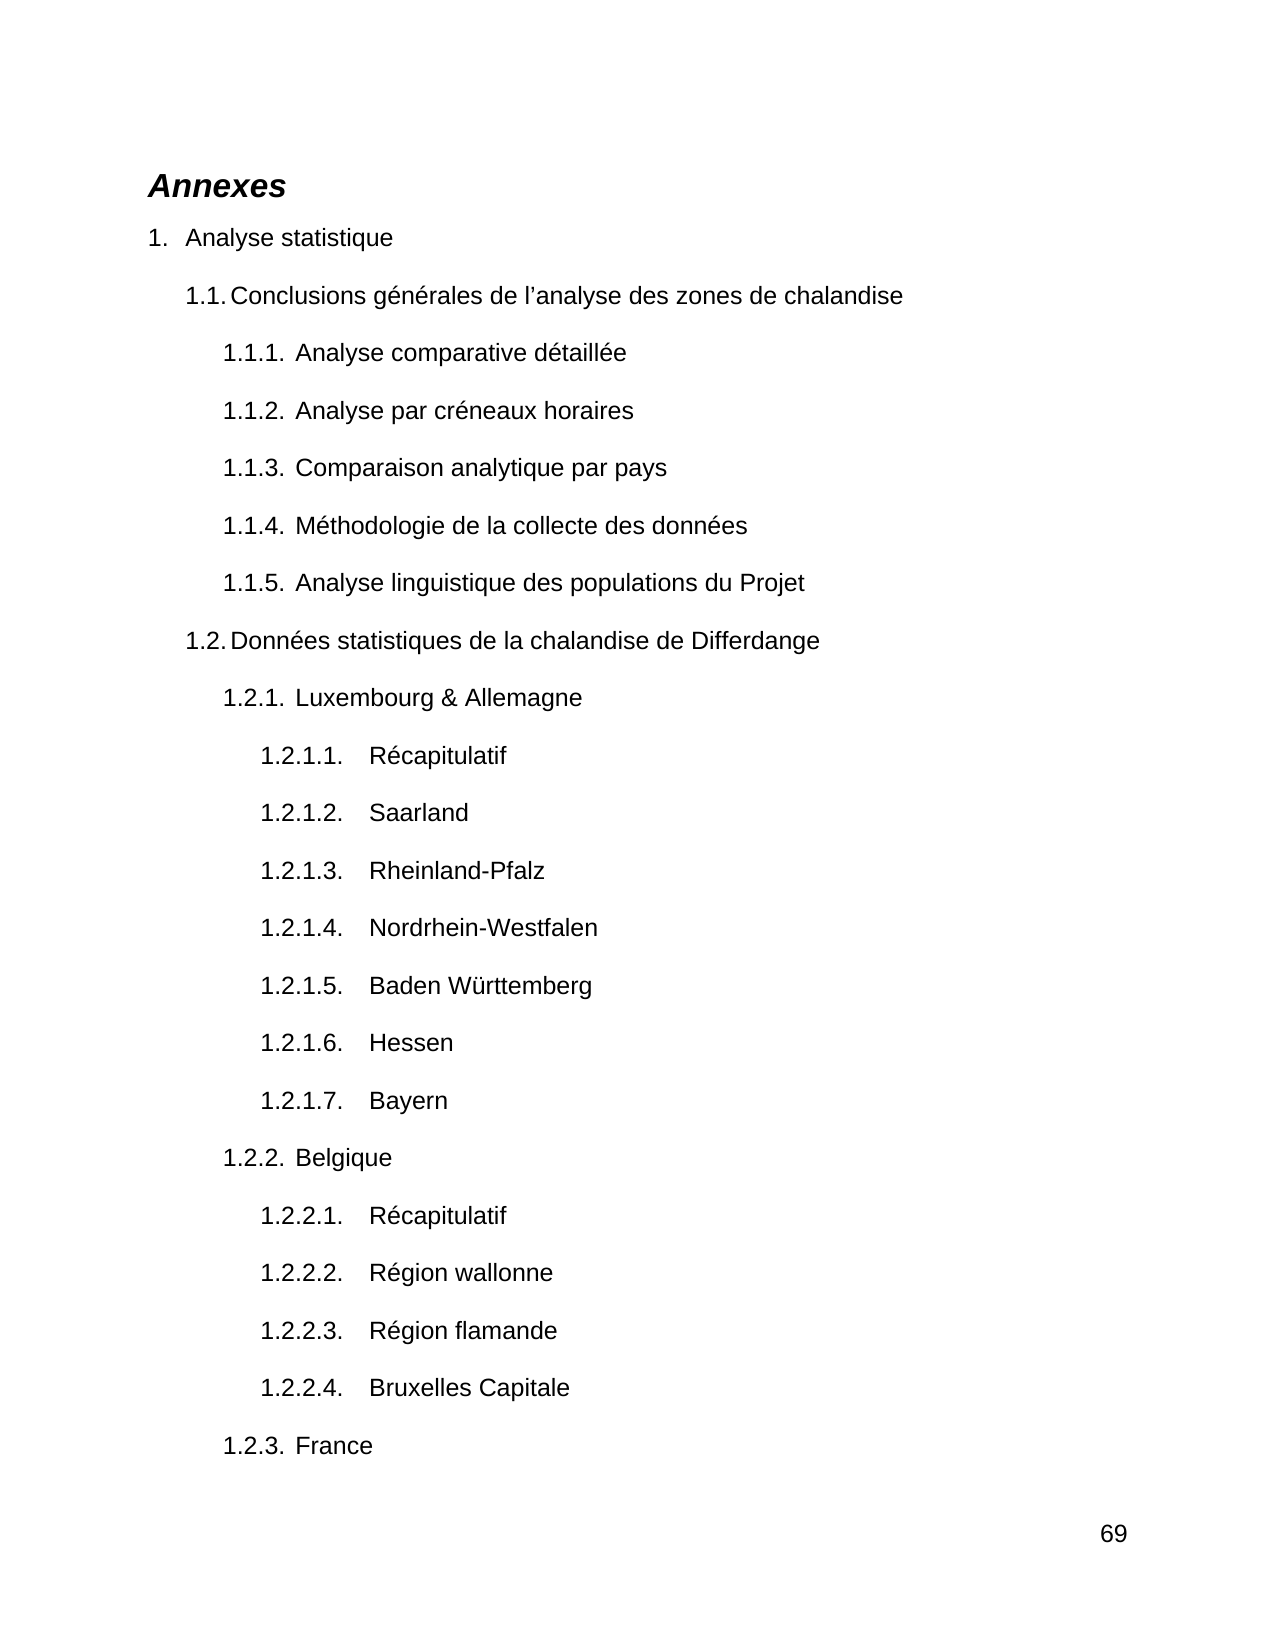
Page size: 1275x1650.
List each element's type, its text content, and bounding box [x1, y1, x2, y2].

list Nordrhein-Westfalen [260, 913, 1127, 942]
list Conclusions générales de l’analyse des zones de chalandise [185, 281, 1127, 309]
list Récapitulatif [260, 741, 1127, 769]
subtitle Annexes [148, 166, 1127, 204]
list Analyse statistique [148, 223, 1127, 252]
list Analyse comparative détaillée [223, 338, 1127, 367]
list Hessen [260, 1028, 1127, 1057]
list Données statistiques de la chalandise de Differdange [185, 626, 1127, 654]
list Luxembourg & Allemagne [223, 683, 1127, 712]
list Bayern [260, 1086, 1127, 1114]
list Comparaison analytique par pays [223, 453, 1127, 482]
list Belgique [223, 1143, 1127, 1172]
list Rheinland-Pfalz [260, 856, 1127, 884]
list Bruxelles Capitale [260, 1373, 1127, 1402]
list Récapitulatif [260, 1201, 1127, 1229]
list Méthodologie de la collecte des données [223, 511, 1127, 539]
list Analyse linguistique des populations du Projet [223, 568, 1127, 597]
list Région flamande [260, 1316, 1127, 1344]
list Saarland [260, 798, 1127, 827]
list Analyse par créneaux horaires [223, 396, 1127, 424]
list Baden Württemberg [260, 971, 1127, 999]
list Région wallonne [260, 1258, 1127, 1287]
list France [223, 1431, 1127, 1459]
